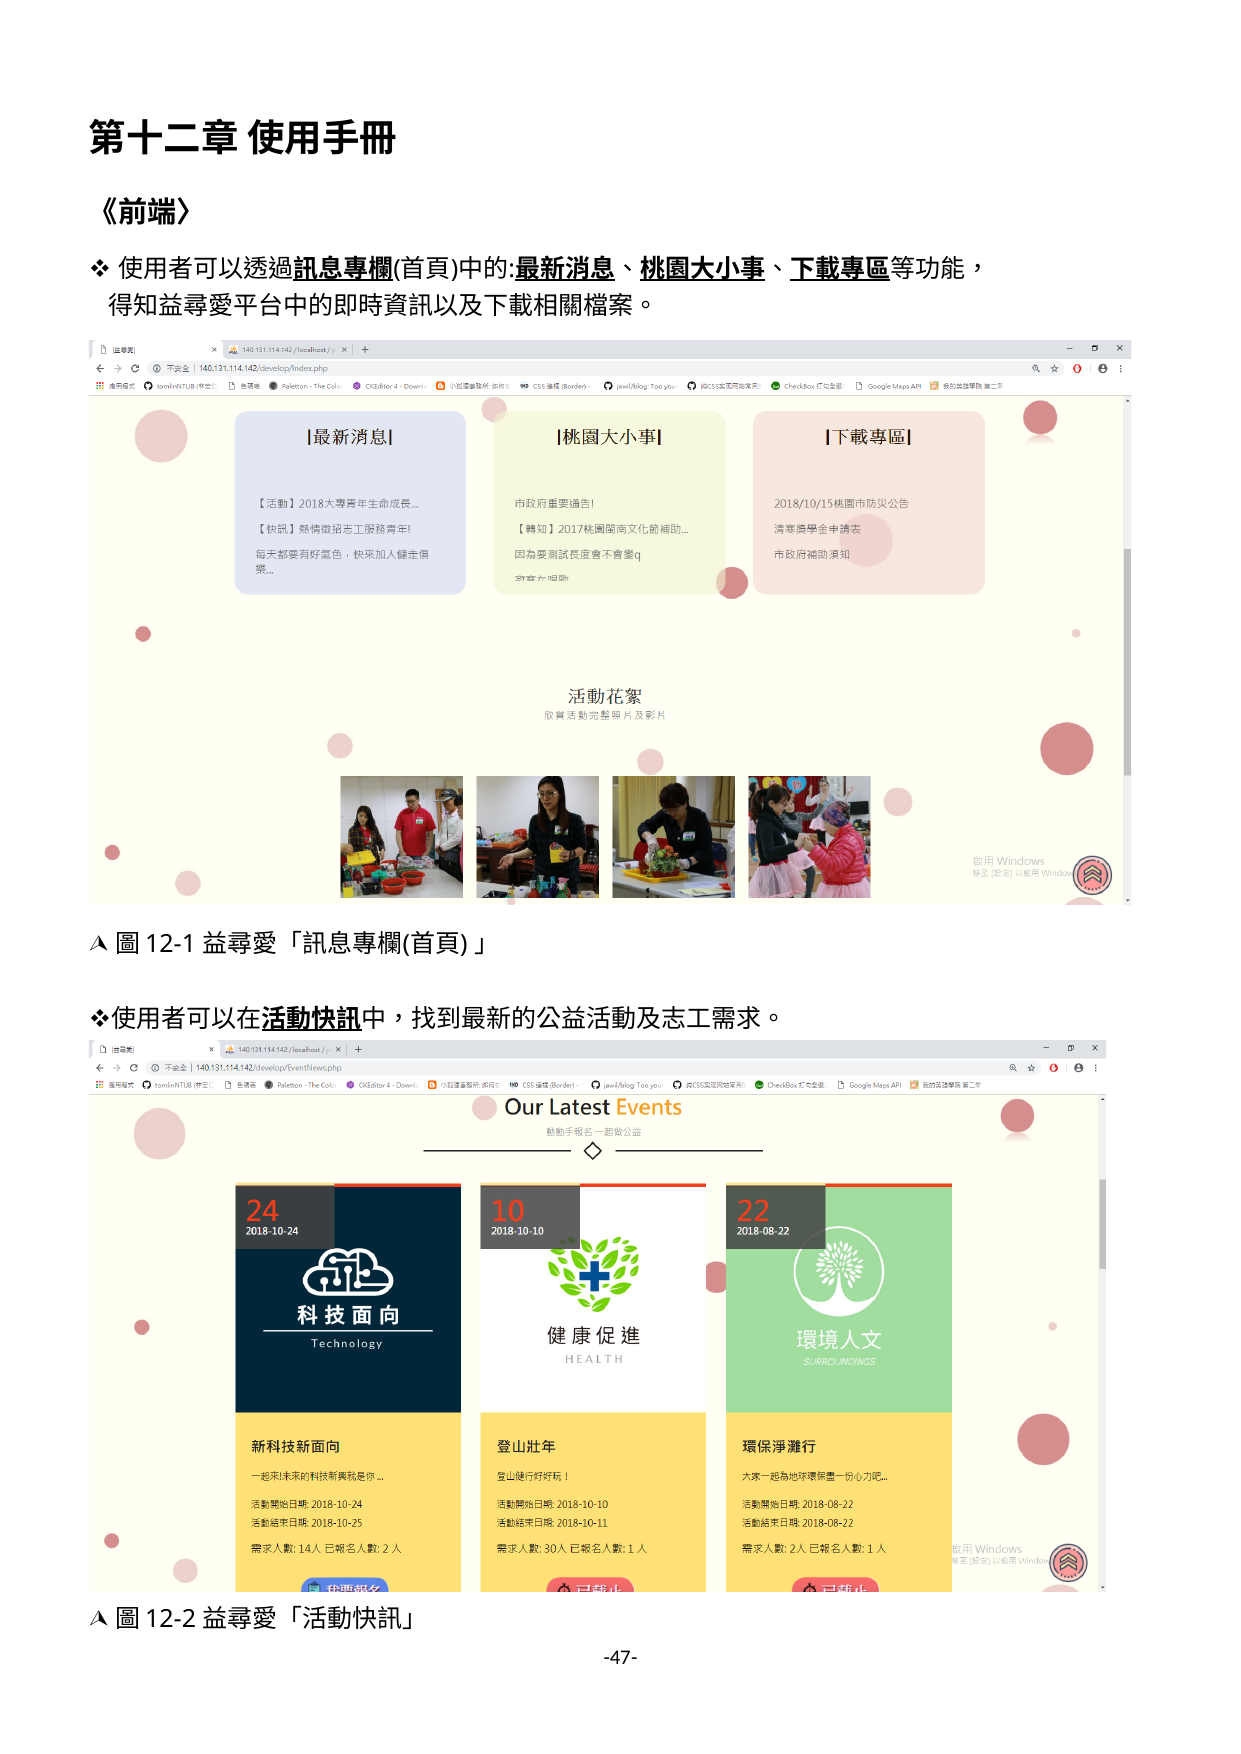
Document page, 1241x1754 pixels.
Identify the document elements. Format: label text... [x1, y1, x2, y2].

text 第十二章 使用手冊 [89, 98, 1152, 173]
text 得知益尋愛平台中的即時資訊以及下載相關檔案。 [89, 285, 1152, 323]
picture [88, 340, 1132, 905]
text 使用者可以在活動快訊中，找到最新的公益活動及志工需求。 [89, 998, 1152, 1035]
text 圖12-2 益尋愛「活動快訊」 [89, 1598, 1152, 1635]
picture [88, 1040, 1107, 1592]
text 圖12-1 益尋愛「訊息專欄(首頁) 」 [89, 923, 1152, 960]
text 《前端〉 [89, 173, 1152, 248]
text 使用者可以透過訊息專欄(首頁)中的:最新消息、桃園大小事、下載專區等功能， [89, 248, 1152, 285]
